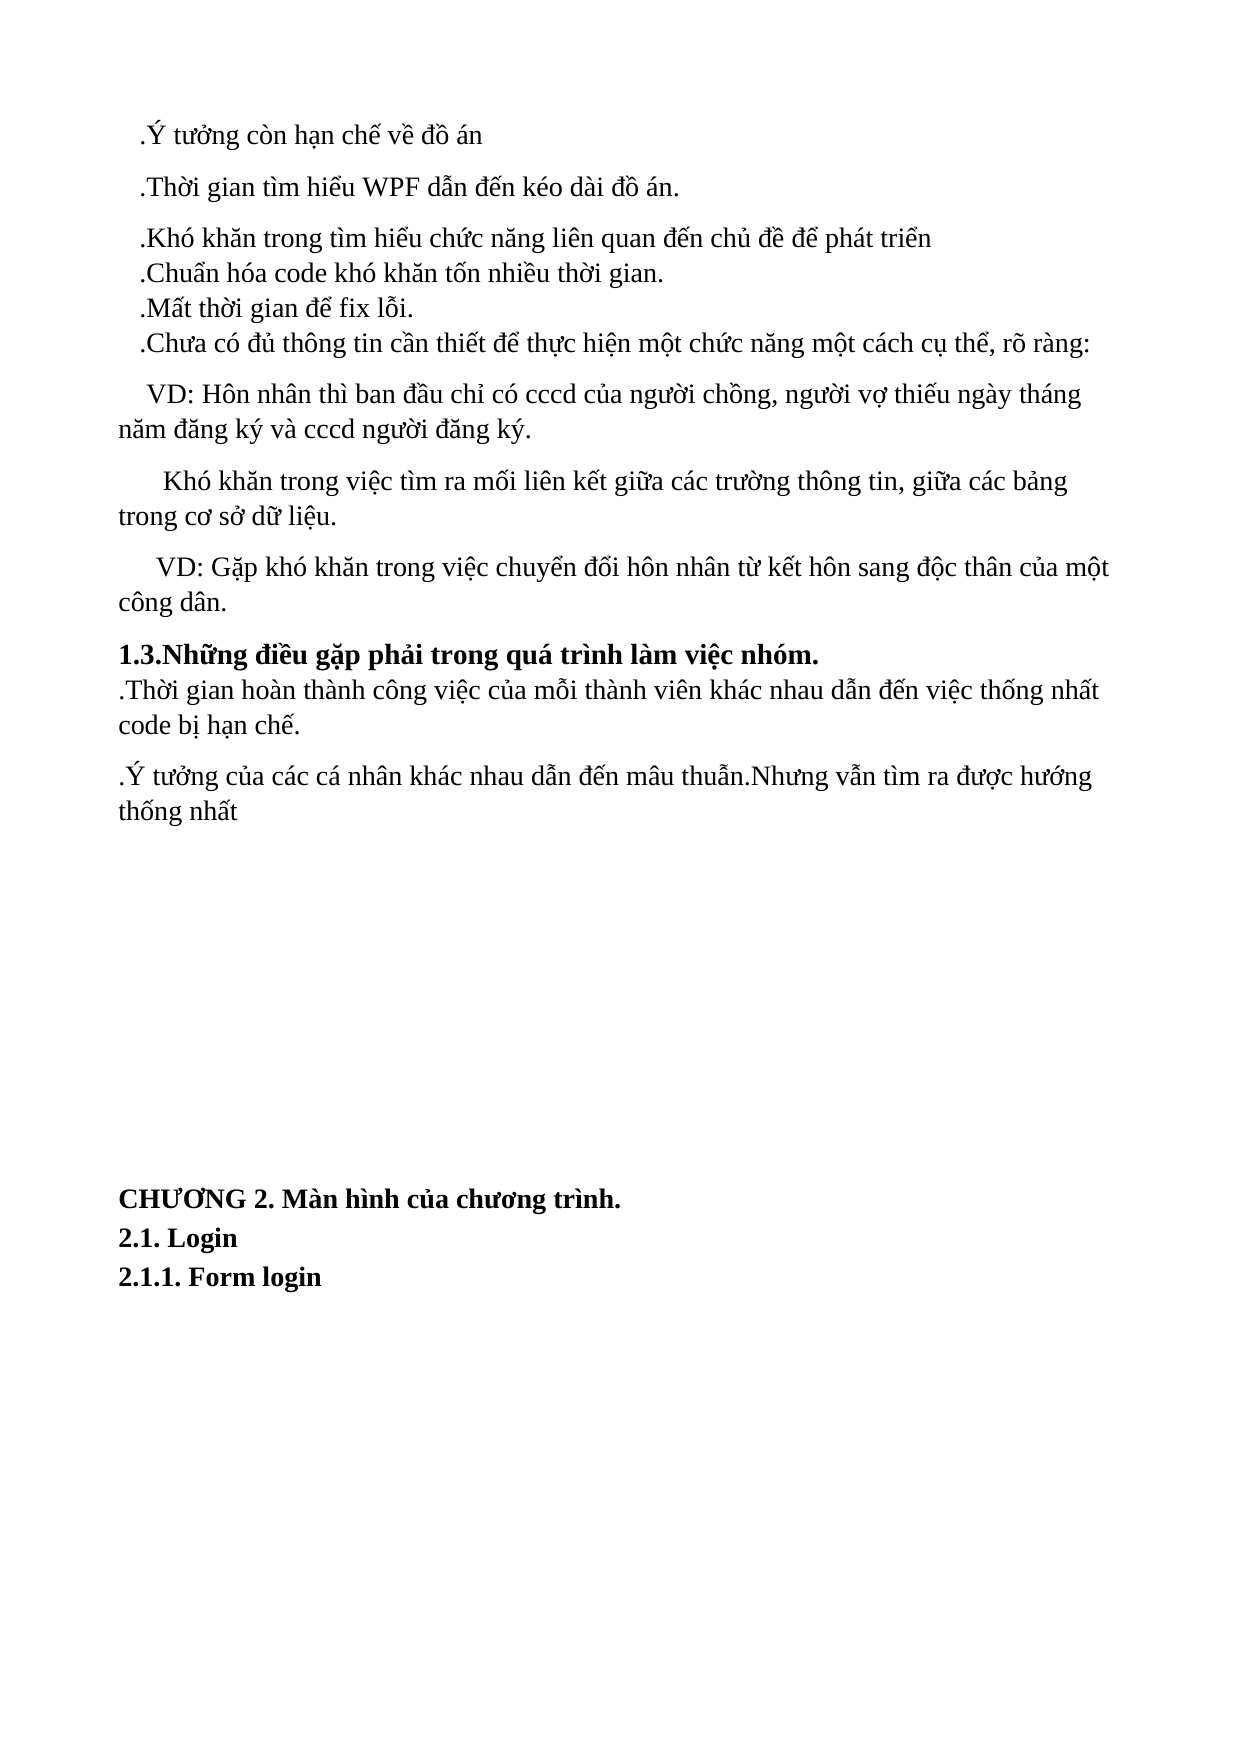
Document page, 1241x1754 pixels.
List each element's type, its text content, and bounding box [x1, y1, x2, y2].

text .Chuẩn hóa code khó khăn tốn nhiều thời gian. [118, 256, 1122, 288]
text .Ý tưởng của các cá nhân khác nhau dẫn đến mâu thuẫn.Nhưng vẫn tìm ra được hướng thống nhất [118, 759, 1122, 827]
text Khó khăn trong việc tìm ra mối liên kết giữa các trường thông tin, giữa các bảng trong cơ sở dữ liệu. [118, 464, 1122, 531]
subtitle 1.3.Những điều gặp phải trong quá trình làm việc nhóm. [118, 637, 1122, 670]
text .Khó khăn trong tìm hiểu chức năng liên quan đến chủ đề để phát triển [118, 221, 1122, 254]
text VD: Hôn nhân thì ban đầu chỉ có cccd của người chồng, người vợ thiếu ngày tháng năm đăng ký và cccd người đăng ký. [118, 377, 1122, 445]
text .Mất thời gian để fix lỗi. [118, 291, 1122, 323]
subtitle 2.1.1. Form login [118, 1261, 1122, 1293]
subtitle CHƯƠNG 2. Màn hình của chương trình. [118, 1182, 1122, 1215]
text VD: Gặp khó khăn trong việc chuyển đổi hôn nhân từ kết hôn sang độc thân của một công dân. [118, 550, 1122, 618]
text .Ý tưởng còn hạn chế về đồ án [118, 118, 1122, 151]
text .Thời gian hoàn thành công việc của mỗi thành viên khác nhau dẫn đến việc thống nhất code bị hạn chế. [118, 673, 1122, 740]
text .Chưa có đủ thông tin cần thiết để thực hiện một chức năng một cách cụ thể, rõ ràng: [118, 326, 1122, 358]
text .Thời gian tìm hiểu WPF dẫn đến kéo dài đồ án. [118, 170, 1122, 202]
subtitle 2.1. Login [118, 1221, 1122, 1254]
